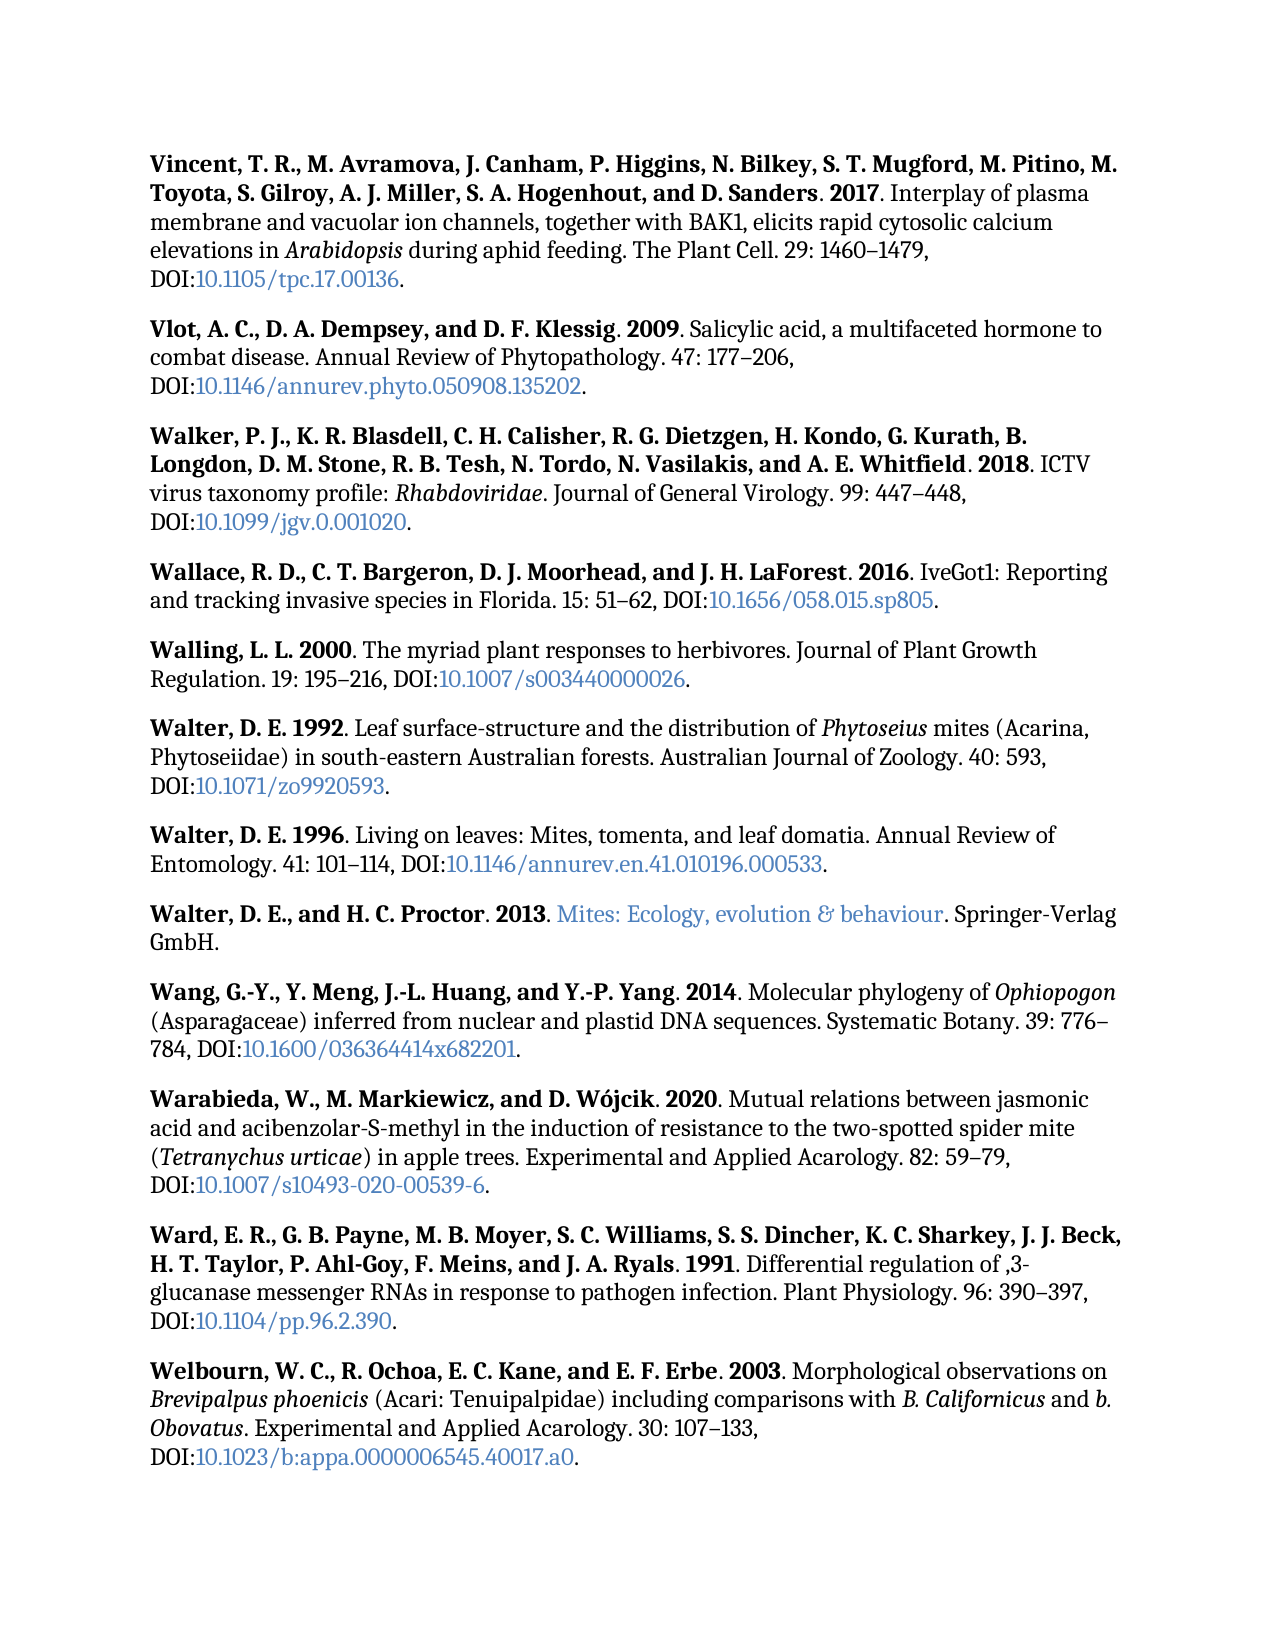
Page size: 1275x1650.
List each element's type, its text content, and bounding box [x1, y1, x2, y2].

text Wang, G.-Y., Y. Meng, J.-L. Huang, and Y.-P. Yang. 2014. Molecular phylogeny of Ophiopogon (Asparagaceae) inferred from nuclear and plastid DNA sequences. Systematic Botany. 39: 776–784, DOI:10.1600/036364414x682201. [150, 978, 1125, 1064]
text Walling, L. L. 2000. The myriad plant responses to herbivores. Journal of Plant Growth Regulation. 19: 195–216, DOI:10.1007/s003440000026. [150, 636, 1125, 693]
text Ward, E. R., G. B. Payne, M. B. Moyer, S. C. Williams, S. S. Dincher, K. C. Sharkey, J. J. Beck, H. T. Taylor, P. Ahl-Goy, F. Meins, and J. A. Ryals. 1991. Differential regulation of ,3-glucanase messenger RNAs in response to pathogen infection. Plant Physiology. 96: 390–397, DOI:10.1104/pp.96.2.390. [150, 1221, 1125, 1336]
text Vincent, T. R., M. Avramova, J. Canham, P. Higgins, N. Bilkey, S. T. Mugford, M. Pitino, M. Toyota, S. Gilroy, A. J. Miller, S. A. Hogenhout, and D. Sanders. 2017. Interplay of plasma membrane and vacuolar ion channels, together with BAK1, elicits rapid cytosolic calcium elevations in Arabidopsis during aphid feeding. The Plant Cell. 29: 1460–1479, DOI:10.1105/tpc.17.00136. [150, 150, 1125, 294]
text Vlot, A. C., D. A. Dempsey, and D. F. Klessig. 2009. Salicylic acid, a multifaceted hormone to combat disease. Annual Review of Phytopathology. 47: 177–206, DOI:10.1146/annurev.phyto.050908.135202. [150, 314, 1125, 401]
text Walter, D. E. 1992. Leaf surface-structure and the distribution of Phytoseius mites (Acarina, Phytoseiidae) in south-eastern Australian forests. Australian Journal of Zoology. 40: 593, DOI:10.1071/zo9920593. [150, 714, 1125, 800]
text Walter, D. E., and H. C. Proctor. 2013. Mites: Ecology, evolution & behaviour. Springer-Verlag GmbH. [150, 899, 1125, 957]
text Walter, D. E. 1996. Living on leaves: Mites, tomenta, and leaf domatia. Annual Review of Entomology. 41: 101–114, DOI:10.1146/annurev.en.41.010196.000533. [150, 821, 1125, 879]
text Welbourn, W. C., R. Ochoa, E. C. Kane, and E. F. Erbe. 2003. Morphological observations on Brevipalpus phoenicis (Acari: Tenuipalpidae) including comparisons with B. Californicus and b. Obovatus. Experimental and Applied Acarology. 30: 107–133, DOI:10.1023/b:appa.0000006545.40017.a0. [150, 1357, 1125, 1472]
text Warabieda, W., M. Markiewicz, and D. Wójcik. 2020. Mutual relations between jasmonic acid and acibenzolar-S-methyl in the induction of resistance to the two-spotted spider mite (Tetranychus urticae) in apple trees. Experimental and Applied Acarology. 82: 59–79, DOI:10.1007/s10493-020-00539-6. [150, 1085, 1125, 1200]
text Walker, P. J., K. R. Blasdell, C. H. Calisher, R. G. Dietzgen, H. Kondo, G. Kurath, B. Longdon, D. M. Stone, R. B. Tesh, N. Tordo, N. Vasilakis, and A. E. Whitfield. 2018. ICTV virus taxonomy profile: Rhabdoviridae. Journal of General Virology. 99: 447–448, DOI:10.1099/jgv.0.001020. [150, 422, 1125, 537]
text Wallace, R. D., C. T. Bargeron, D. J. Moorhead, and J. H. LaForest. 2016. IveGot1: Reporting and tracking invasive species in Florida. 15: 51–62, DOI:10.1656/058.015.sp805. [150, 557, 1125, 615]
